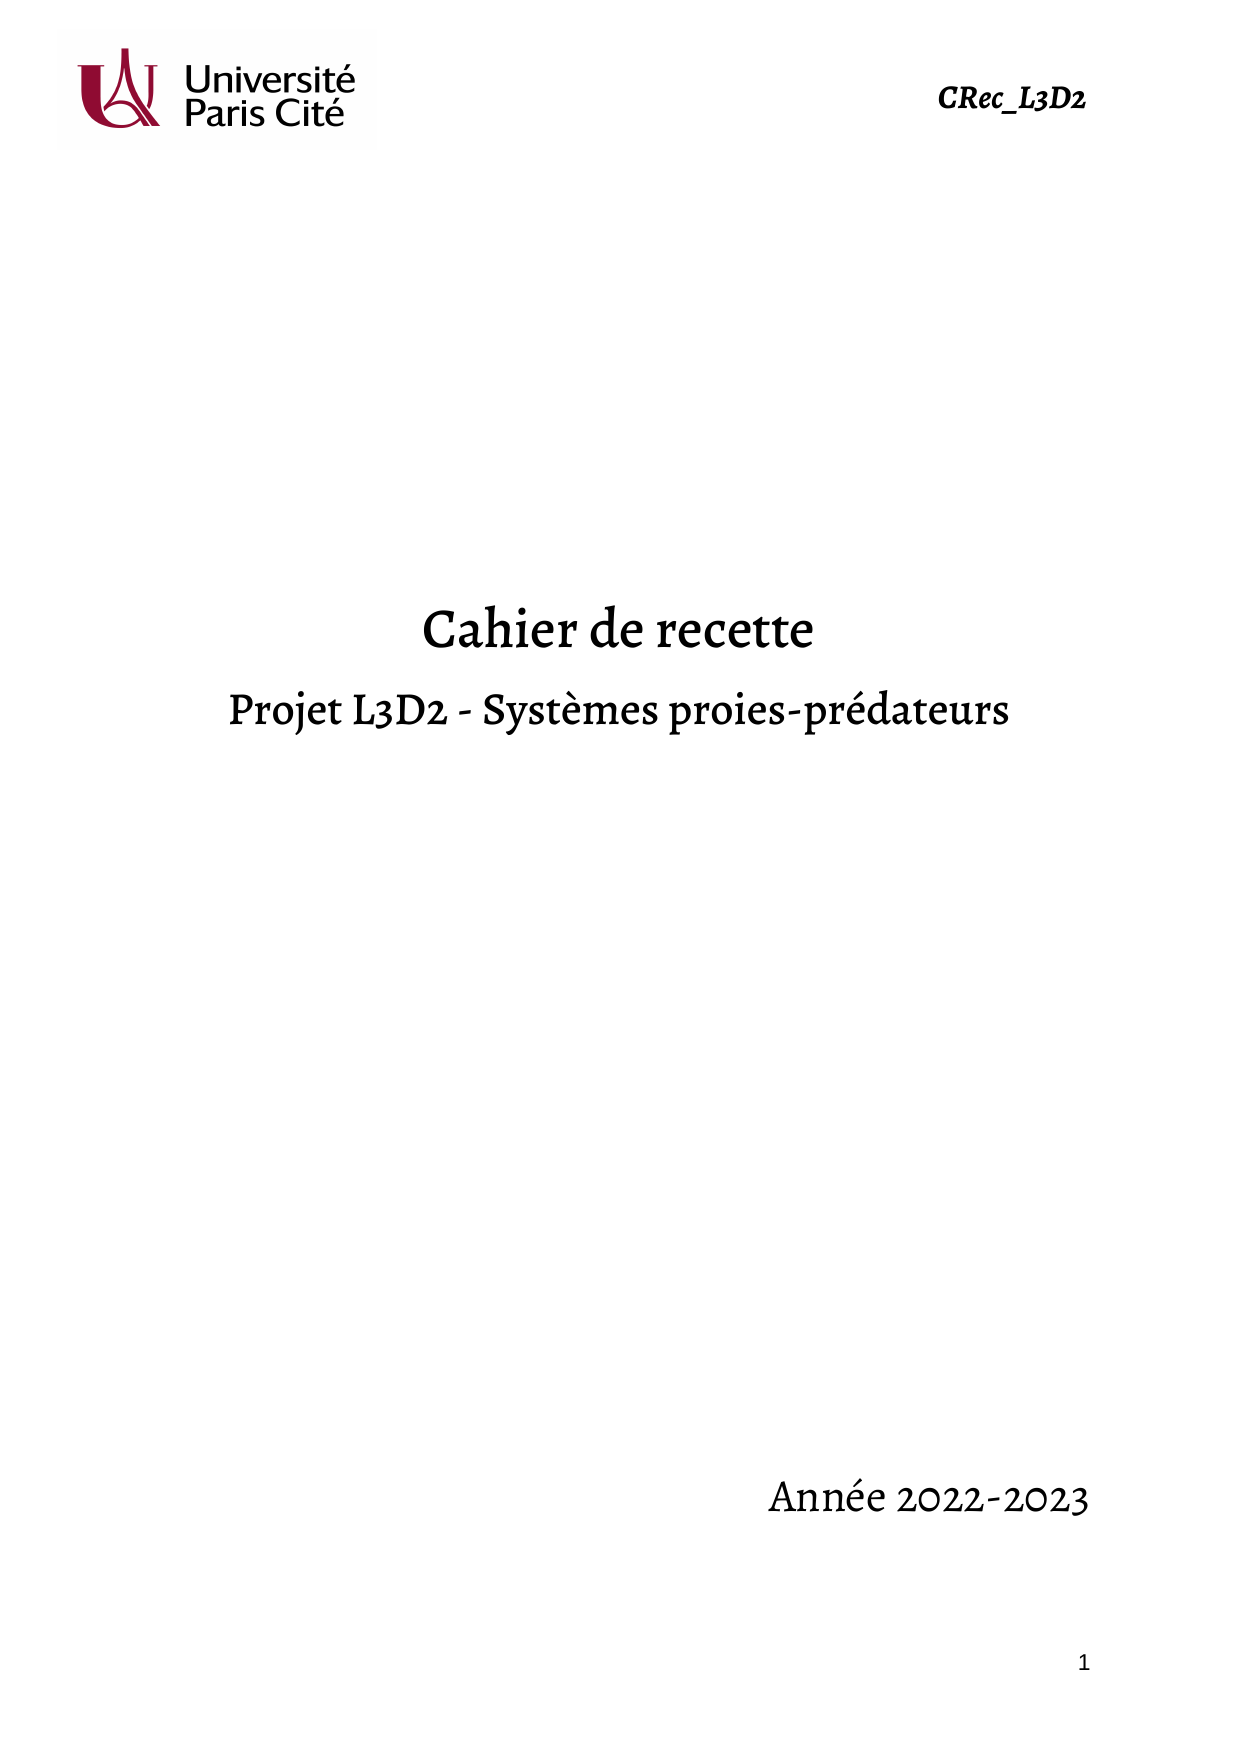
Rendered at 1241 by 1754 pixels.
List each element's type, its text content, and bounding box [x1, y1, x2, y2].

text Cahier de recette [148, 590, 1090, 667]
text Année 2022-2023 [148, 1464, 1090, 1527]
text Projet L3D2 - Systèmes proies-prédateurs [148, 678, 1090, 741]
picture [57, 29, 378, 150]
